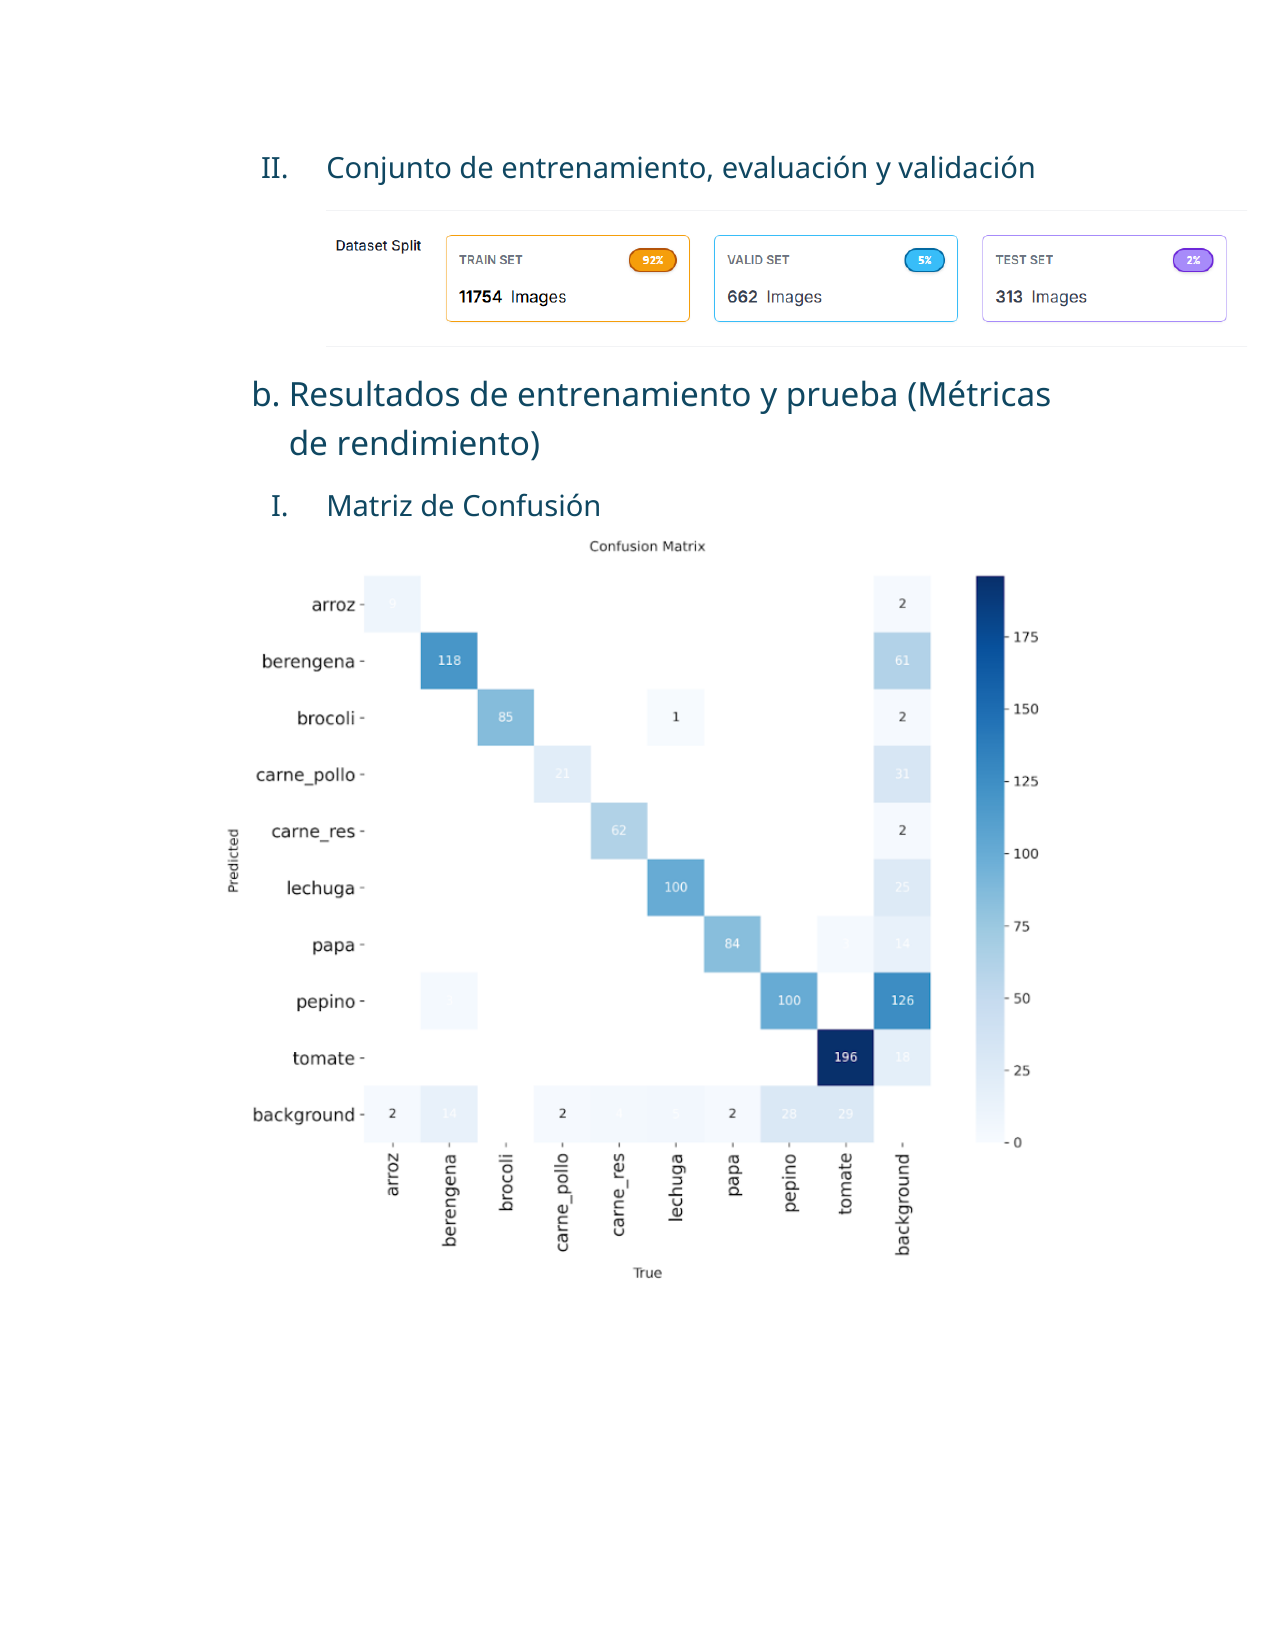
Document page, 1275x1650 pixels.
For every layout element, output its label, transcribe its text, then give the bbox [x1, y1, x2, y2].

subtitle Conjunto de entrenamiento, evaluación y validación [288, 148, 1098, 187]
subtitle Resultados de entrenamiento y prueba (Métricas de rendimiento) [251, 371, 1098, 465]
subtitle Matriz de Confusión [288, 485, 1098, 525]
picture [177, 536, 1098, 1294]
picture [326, 207, 1248, 351]
